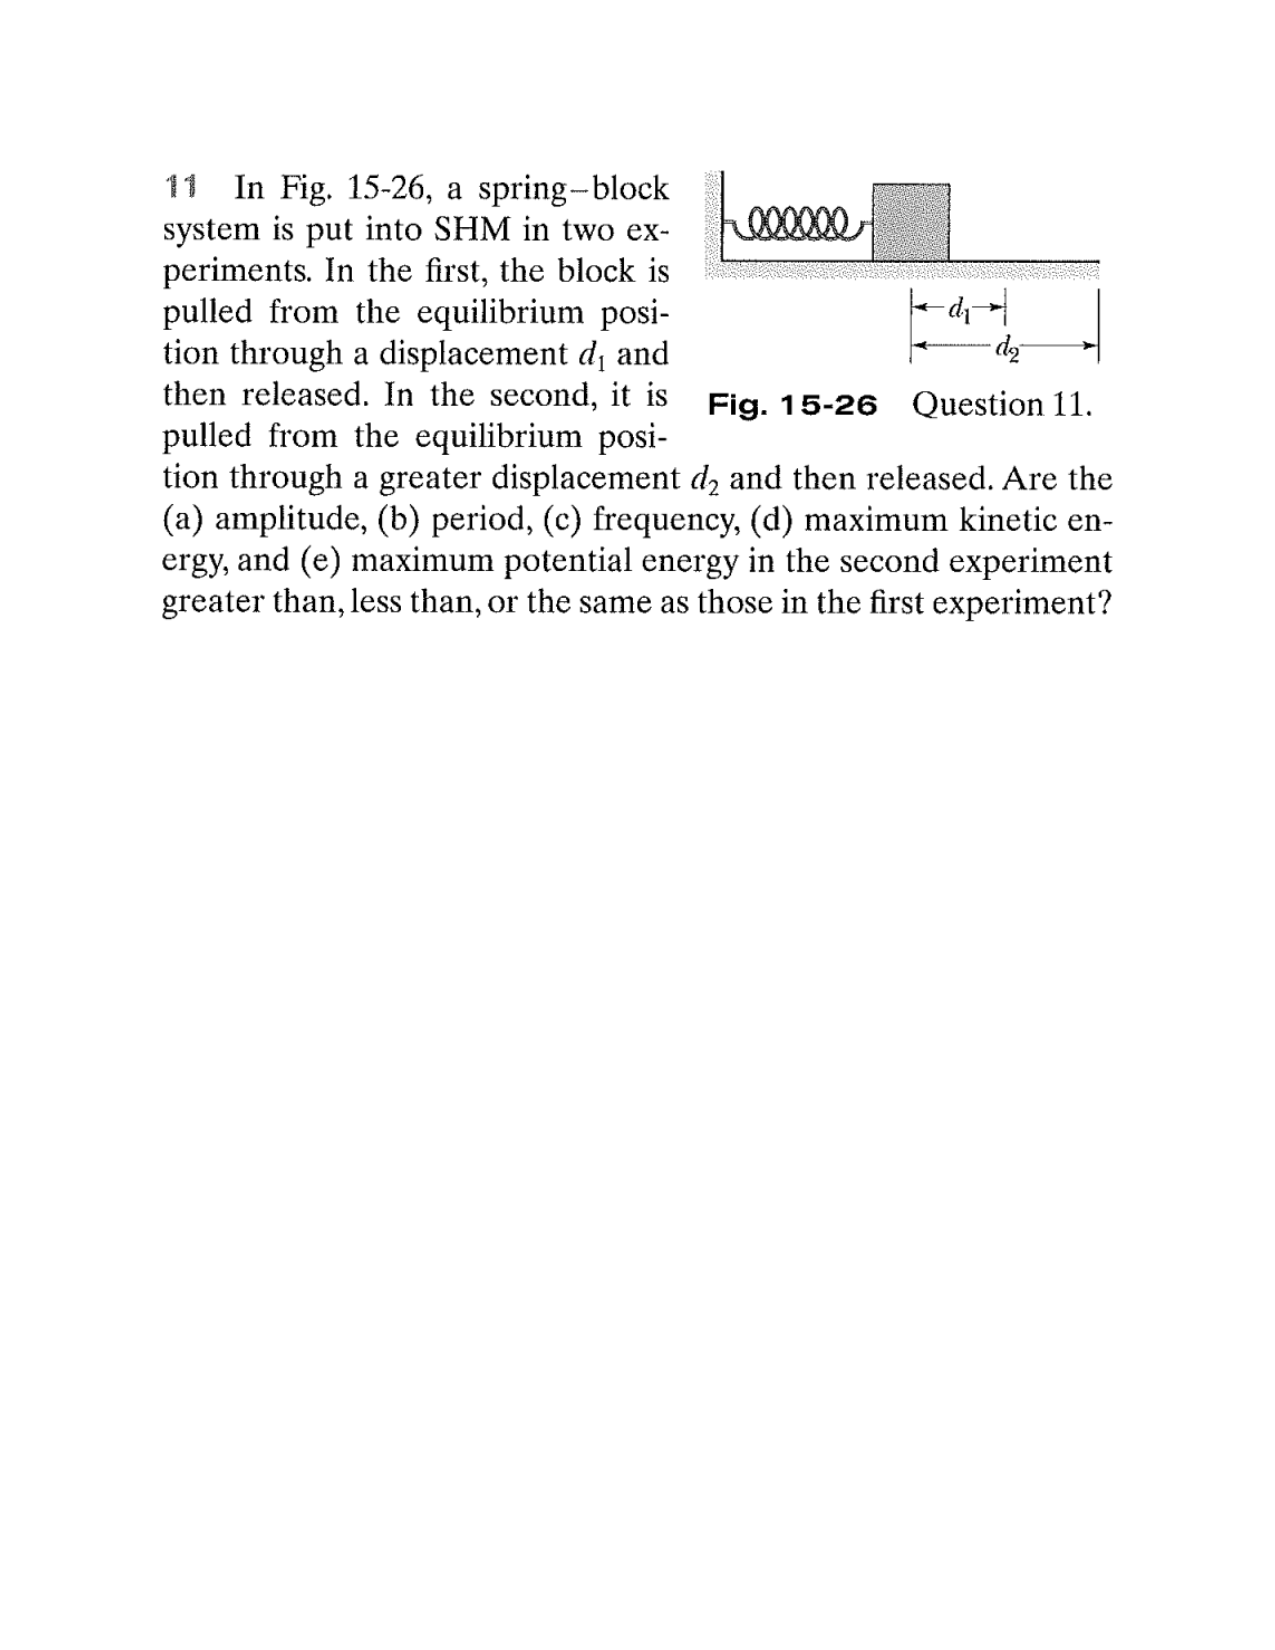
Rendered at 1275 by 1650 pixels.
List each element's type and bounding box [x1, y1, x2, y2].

picture [150, 150, 1125, 628]
